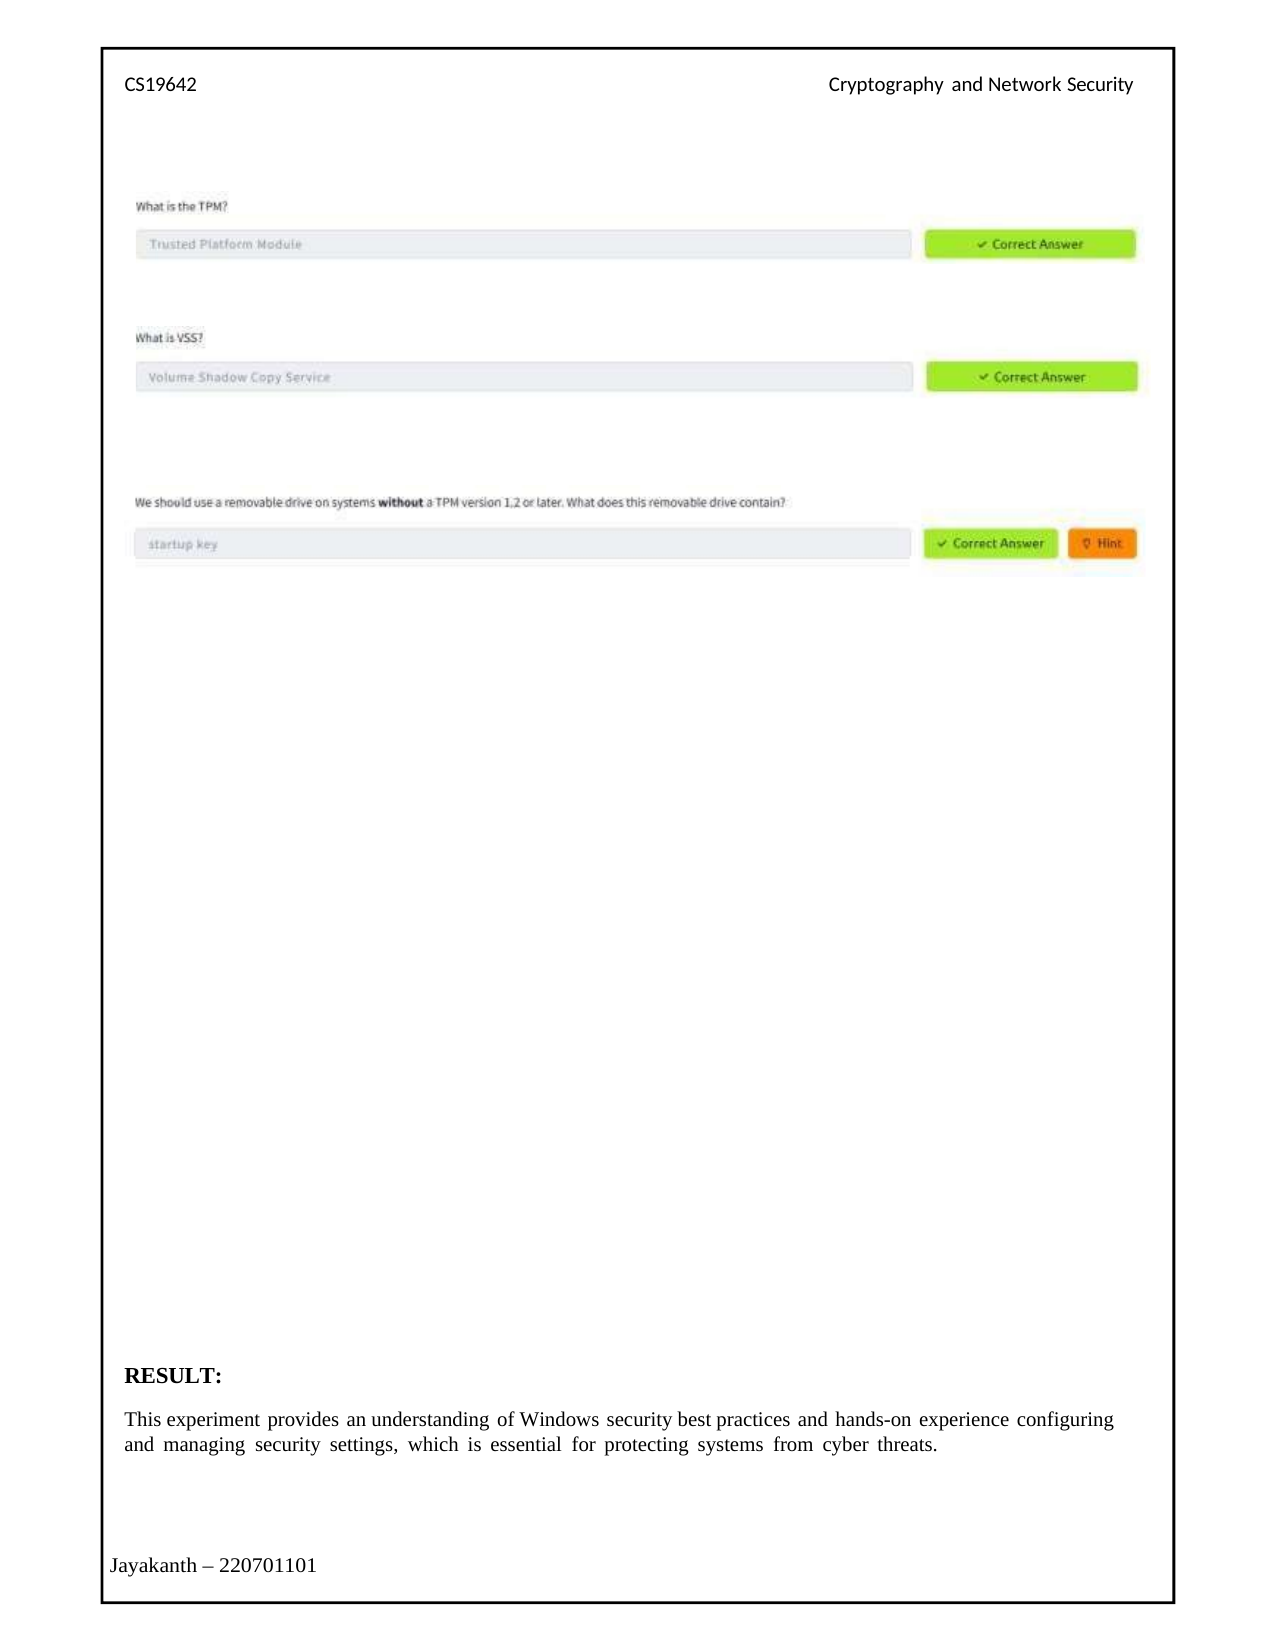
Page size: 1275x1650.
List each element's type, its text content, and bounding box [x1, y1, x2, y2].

picture [135, 191, 1145, 264]
text This experiment provides an understanding of Windows security best practices and hands-on experience configuring and managing security settings, which is essential for protecting systems from cyber threats. [124, 1407, 1120, 1456]
picture [124, 485, 1146, 577]
text RESULT: [124, 1362, 1162, 1389]
picture [135, 326, 1151, 399]
